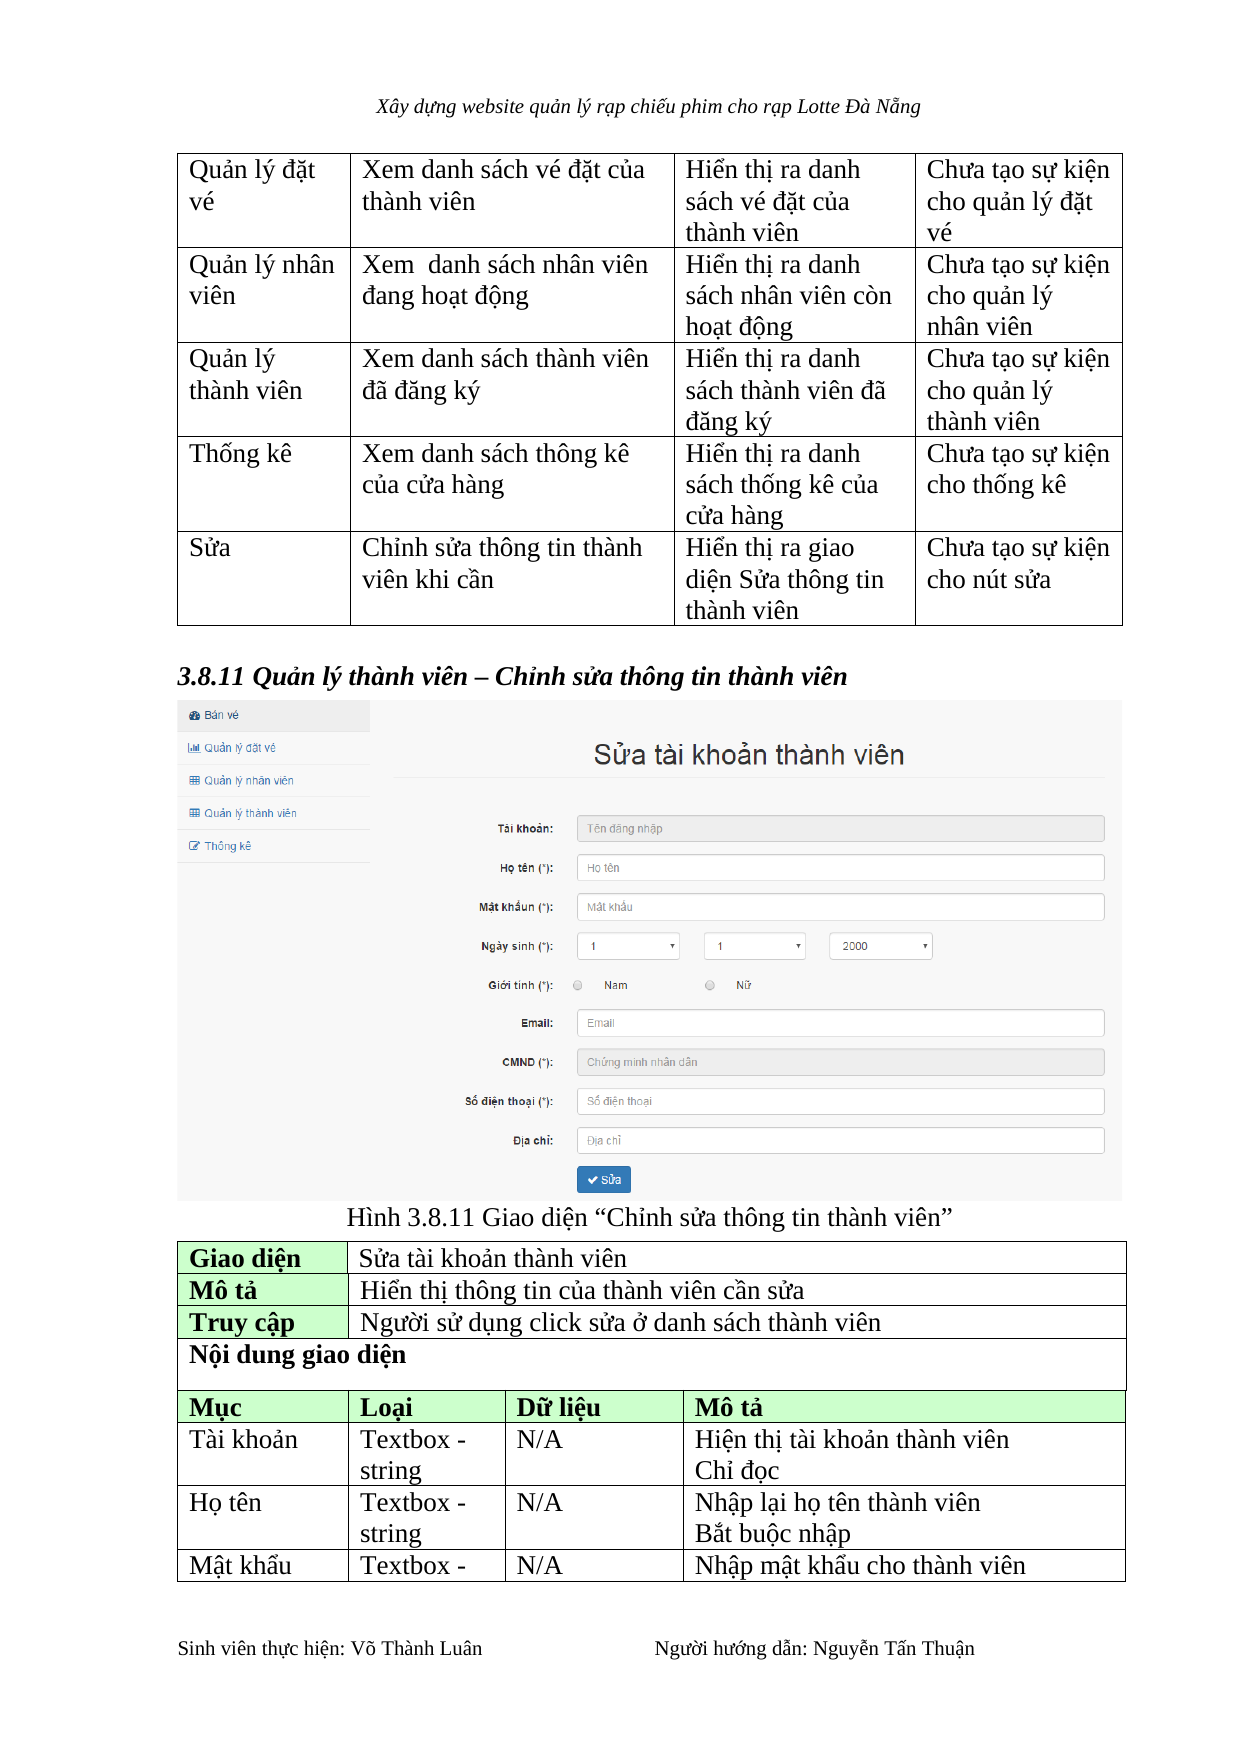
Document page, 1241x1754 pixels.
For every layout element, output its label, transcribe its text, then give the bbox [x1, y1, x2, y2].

table_cell Hiển thị thông tin của thành viên cần sửa [349, 1274, 1126, 1305]
picture [177, 700, 1123, 1201]
table_cell Nhập lại họ tên thành viên Bắt buộc nhập [684, 1486, 1125, 1548]
table_cell Thống kê [178, 437, 350, 531]
table_cell N/A [506, 1486, 683, 1548]
table_cell Loại [349, 1391, 505, 1422]
table_cell N/A [506, 1423, 683, 1485]
table_cell Quản lý đặt vé [178, 154, 350, 247]
table_cell Dữ liệu [506, 1391, 683, 1422]
table_cell Xem danh sách thành viên đã đăng ký [351, 343, 674, 436]
table_cell Hiện thị tài khoản thành viên Chỉ đọc [684, 1423, 1125, 1485]
table_cell Hiển thị ra danh sách vé đặt của thành viên [675, 154, 915, 247]
table_cell Truy cập [178, 1306, 348, 1338]
table_header Sửa tài khoản thành viên [348, 1242, 1126, 1273]
list 3.8.11 Quản lý thành viên – Chỉnh sửa thông tin thành viên [177, 660, 1122, 691]
table_header Giao diện [178, 1242, 347, 1273]
table_cell Chưa tạo sự kiện cho thống kê [916, 437, 1122, 531]
table_cell Mục [178, 1391, 348, 1422]
table_cell Hiển thị ra danh sách nhân viên còn hoạt động [675, 248, 915, 342]
table_cell Mô tả [178, 1274, 348, 1305]
table_cell Quản lý thành viên [178, 343, 350, 436]
table_cell Nội dung giao diện [178, 1339, 1126, 1389]
table_cell Xem danh sách thông kê của cửa hàng [351, 437, 674, 531]
table_cell Textbox - string [349, 1486, 505, 1548]
table_cell Chưa tạo sự kiện cho quản lý đặt vé [916, 154, 1122, 247]
table_cell Hiển thị ra danh sách thống kê của cửa hàng [675, 437, 915, 531]
table_cell Chưa tạo sự kiện cho quản lý thành viên [916, 343, 1122, 436]
table_cell Chưa tạo sự kiện cho quản lý nhân viên [916, 248, 1122, 342]
table_cell Xem danh sách nhân viên đang hoạt động [351, 248, 674, 342]
table_cell Mô tả [684, 1391, 1125, 1422]
table_cell Mật khẩu [178, 1550, 348, 1581]
table_cell Sửa [178, 532, 350, 625]
table_cell Chưa tạo sự kiện cho nút sửa [916, 532, 1122, 625]
table_cell N/A [506, 1550, 683, 1581]
table_cell Textbox - string [349, 1423, 505, 1485]
table_cell Hiển thị ra giao diện Sửa thông tin thành viên [675, 532, 915, 625]
text Hình 3.8.11 Giao diện “Chỉnh sửa thông tin thành viên” [177, 1201, 1122, 1232]
table_cell Chỉnh sửa thông tin thành viên khi cần [351, 532, 674, 625]
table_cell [684, 1550, 1125, 1581]
table_cell Hiển thị ra danh sách thành viên đã đăng ký [675, 343, 915, 436]
table_cell Xem danh sách vé đặt của thành viên [351, 154, 674, 247]
table_cell Quản lý nhân viên [178, 248, 350, 342]
table_cell Tài khoản [178, 1423, 348, 1485]
table_cell Textbox - string [349, 1550, 505, 1581]
table_cell Họ tên [178, 1486, 348, 1548]
table_cell Người sử dụng click sửa ở danh sách thành viên [349, 1306, 1126, 1338]
